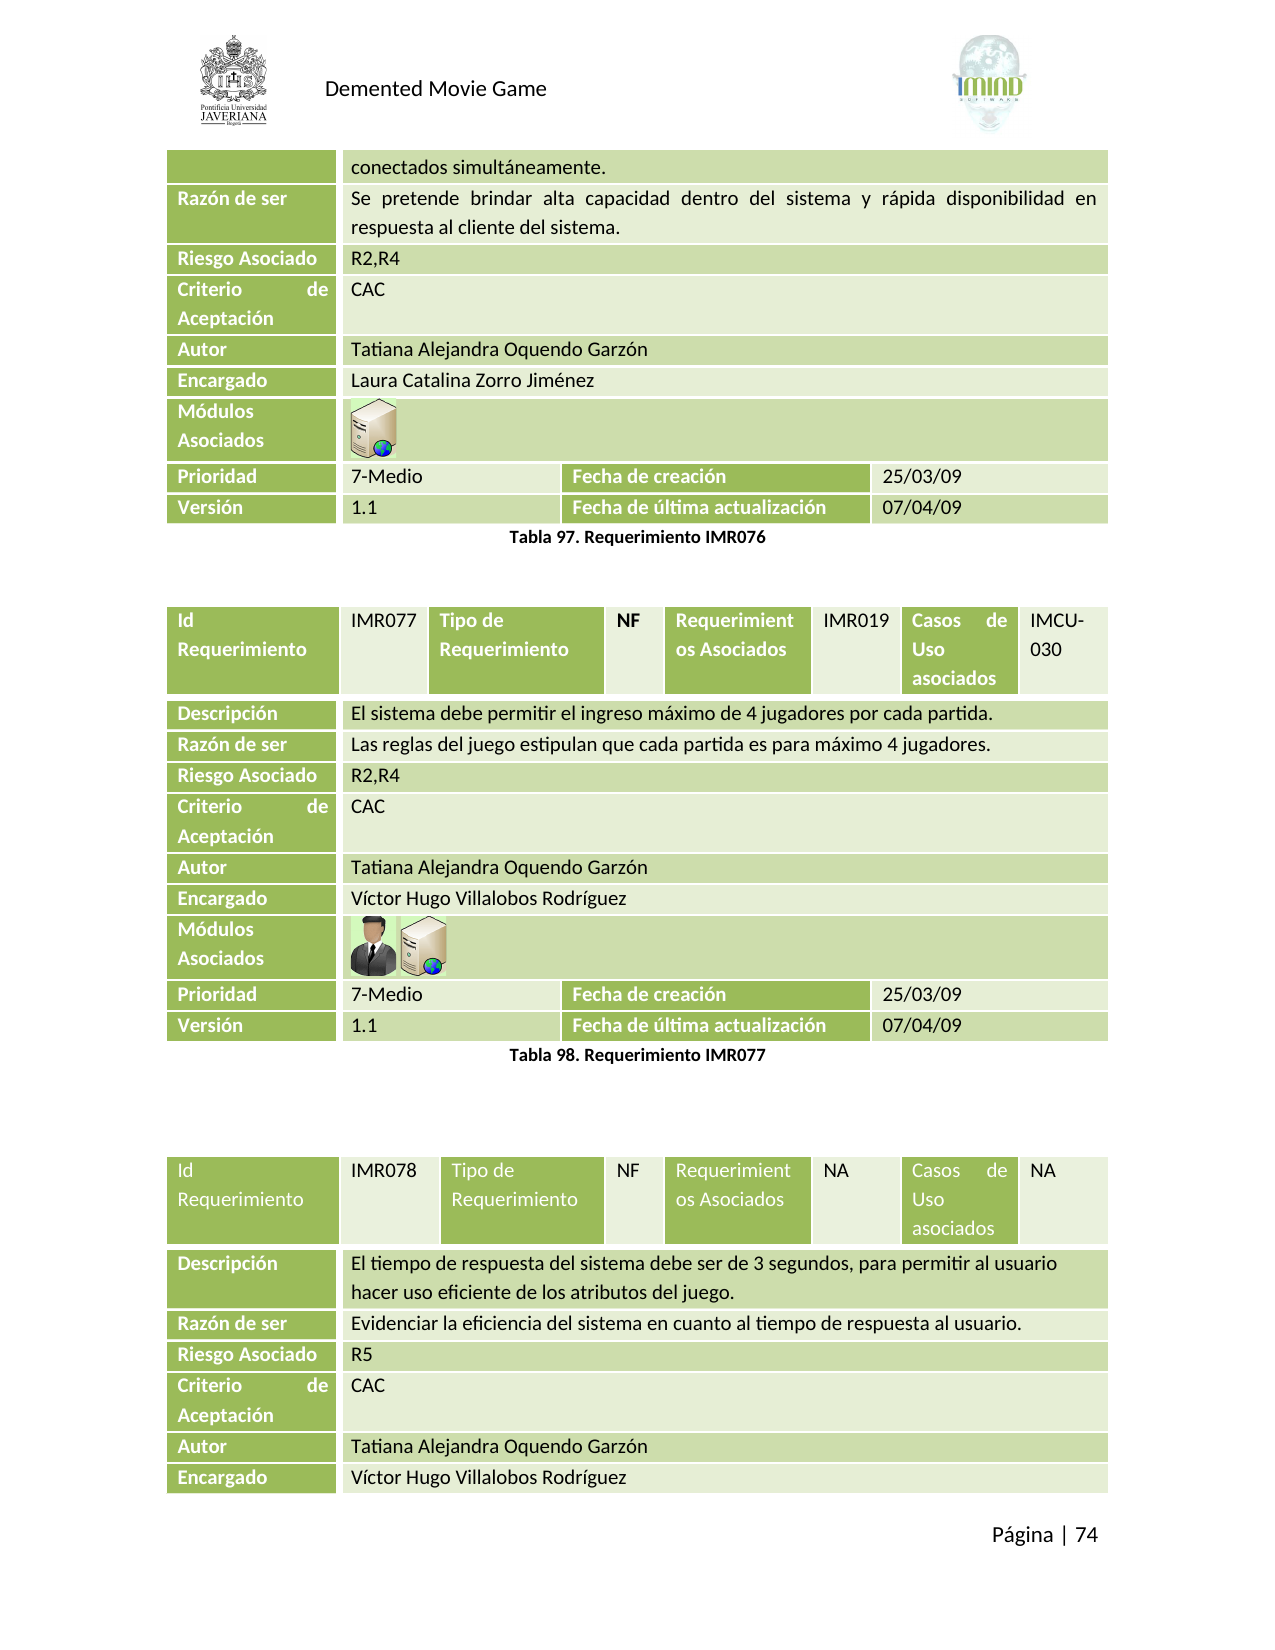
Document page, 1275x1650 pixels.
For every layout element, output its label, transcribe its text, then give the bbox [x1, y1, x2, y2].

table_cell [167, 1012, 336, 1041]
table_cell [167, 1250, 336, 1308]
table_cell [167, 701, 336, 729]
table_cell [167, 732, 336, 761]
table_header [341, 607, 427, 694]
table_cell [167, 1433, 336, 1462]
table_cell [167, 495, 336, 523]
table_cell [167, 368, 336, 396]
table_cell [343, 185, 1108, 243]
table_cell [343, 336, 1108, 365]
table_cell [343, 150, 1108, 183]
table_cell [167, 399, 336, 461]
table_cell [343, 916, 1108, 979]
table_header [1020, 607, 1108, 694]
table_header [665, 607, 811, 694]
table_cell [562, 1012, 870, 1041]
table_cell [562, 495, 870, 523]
picture [350, 916, 397, 976]
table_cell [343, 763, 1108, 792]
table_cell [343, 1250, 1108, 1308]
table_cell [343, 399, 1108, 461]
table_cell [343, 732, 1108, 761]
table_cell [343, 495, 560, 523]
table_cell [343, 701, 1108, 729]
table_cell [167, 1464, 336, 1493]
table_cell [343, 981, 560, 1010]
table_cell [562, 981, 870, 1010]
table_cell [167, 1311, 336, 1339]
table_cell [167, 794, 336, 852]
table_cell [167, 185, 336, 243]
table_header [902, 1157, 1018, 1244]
picture [350, 398, 397, 458]
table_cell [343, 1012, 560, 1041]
picture [200, 35, 267, 126]
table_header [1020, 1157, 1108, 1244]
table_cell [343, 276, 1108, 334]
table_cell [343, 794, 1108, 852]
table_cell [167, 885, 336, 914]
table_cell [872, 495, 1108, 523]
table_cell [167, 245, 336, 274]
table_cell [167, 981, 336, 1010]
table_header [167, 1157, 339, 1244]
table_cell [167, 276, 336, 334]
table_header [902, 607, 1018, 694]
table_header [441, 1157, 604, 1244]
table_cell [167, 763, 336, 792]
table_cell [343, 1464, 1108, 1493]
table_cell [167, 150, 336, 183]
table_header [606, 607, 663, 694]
picture [951, 35, 1033, 138]
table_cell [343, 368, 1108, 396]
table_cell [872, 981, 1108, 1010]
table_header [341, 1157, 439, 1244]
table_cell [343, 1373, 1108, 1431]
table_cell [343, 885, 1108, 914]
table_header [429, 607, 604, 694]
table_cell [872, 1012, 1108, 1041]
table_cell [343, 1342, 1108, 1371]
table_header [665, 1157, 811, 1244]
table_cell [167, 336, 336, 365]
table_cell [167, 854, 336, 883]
picture [400, 916, 447, 976]
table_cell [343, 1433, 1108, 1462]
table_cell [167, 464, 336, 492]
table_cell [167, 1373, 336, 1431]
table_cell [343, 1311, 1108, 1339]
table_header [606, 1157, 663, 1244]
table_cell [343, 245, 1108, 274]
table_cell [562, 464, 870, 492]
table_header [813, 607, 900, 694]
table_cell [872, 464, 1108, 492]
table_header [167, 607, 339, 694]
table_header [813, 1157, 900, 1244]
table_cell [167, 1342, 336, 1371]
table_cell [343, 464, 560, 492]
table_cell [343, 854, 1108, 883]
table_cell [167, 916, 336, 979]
